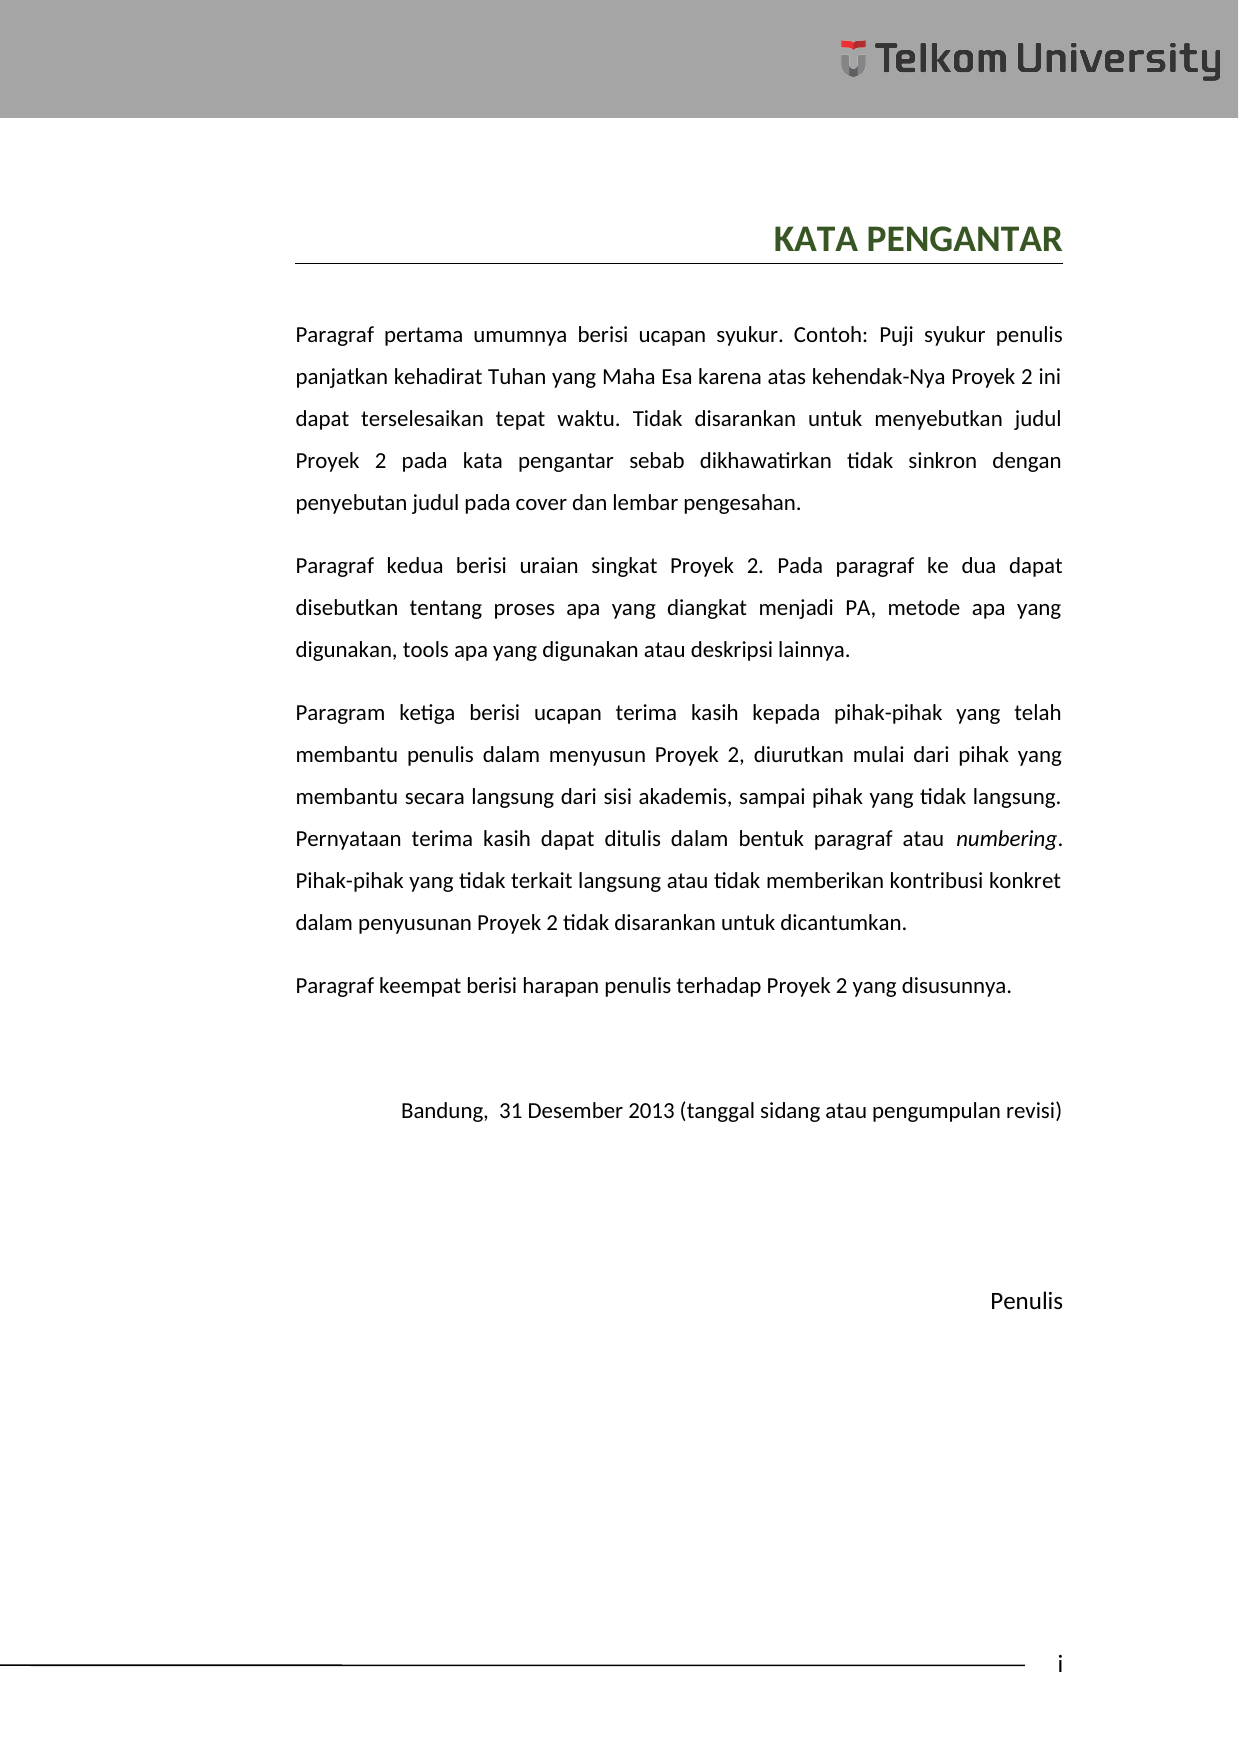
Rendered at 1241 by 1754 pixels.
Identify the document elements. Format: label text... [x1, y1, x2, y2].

text Bandung, 31 Desember 2013 (tanggal sidang atau pengumpulan revisi) [295, 1096, 1063, 1124]
text Paragraf kedua berisi uraian singkat Proyek 2. Pada paragraf ke dua dapat disebutkan tentang proses apa yang diangkat menjadi PA, metode apa yang digunakan, tools apa yang digunakan atau deskripsi lainnya. [295, 551, 1063, 663]
picture [841, 40, 1220, 81]
subtitle KATA PENGANTAR [295, 215, 1063, 263]
text Penulis [295, 1285, 1063, 1315]
text Paragraf pertama umumnya berisi ucapan syukur. Contoh: Puji syukur penulis panjatkan kehadirat Tuhan yang Maha Esa karena atas kehendak-Nya Proyek 2 ini dapat terselesaikan tepat waktu. Tidak disarankan untuk menyebutkan judul Proyek 2 pada kata pengantar sebab dikhawatirkan tidak sinkron dengan penyebutan judul pada cover dan lembar pengesahan. [295, 321, 1063, 516]
text Paragraf keempat berisi harapan penulis terhadap Proyek 2 yang disusunnya. [295, 971, 1063, 999]
text Paragram ketiga berisi ucapan terima kasih kepada pihak-pihak yang telah membantu penulis dalam menyusun Proyek 2, diurutkan mulai dari pihak yang membantu secara langsung dari sisi akademis, sampai pihak yang tidak langsung. Pernyataan terima kasih dapat ditulis dalam bentuk paragraf atau numbering. Pihak-pihak yang tidak terkait langsung atau tidak memberikan kontribusi konkret dalam penyusunan Proyek 2 tidak disarankan untuk dicantumkan. [295, 698, 1063, 936]
